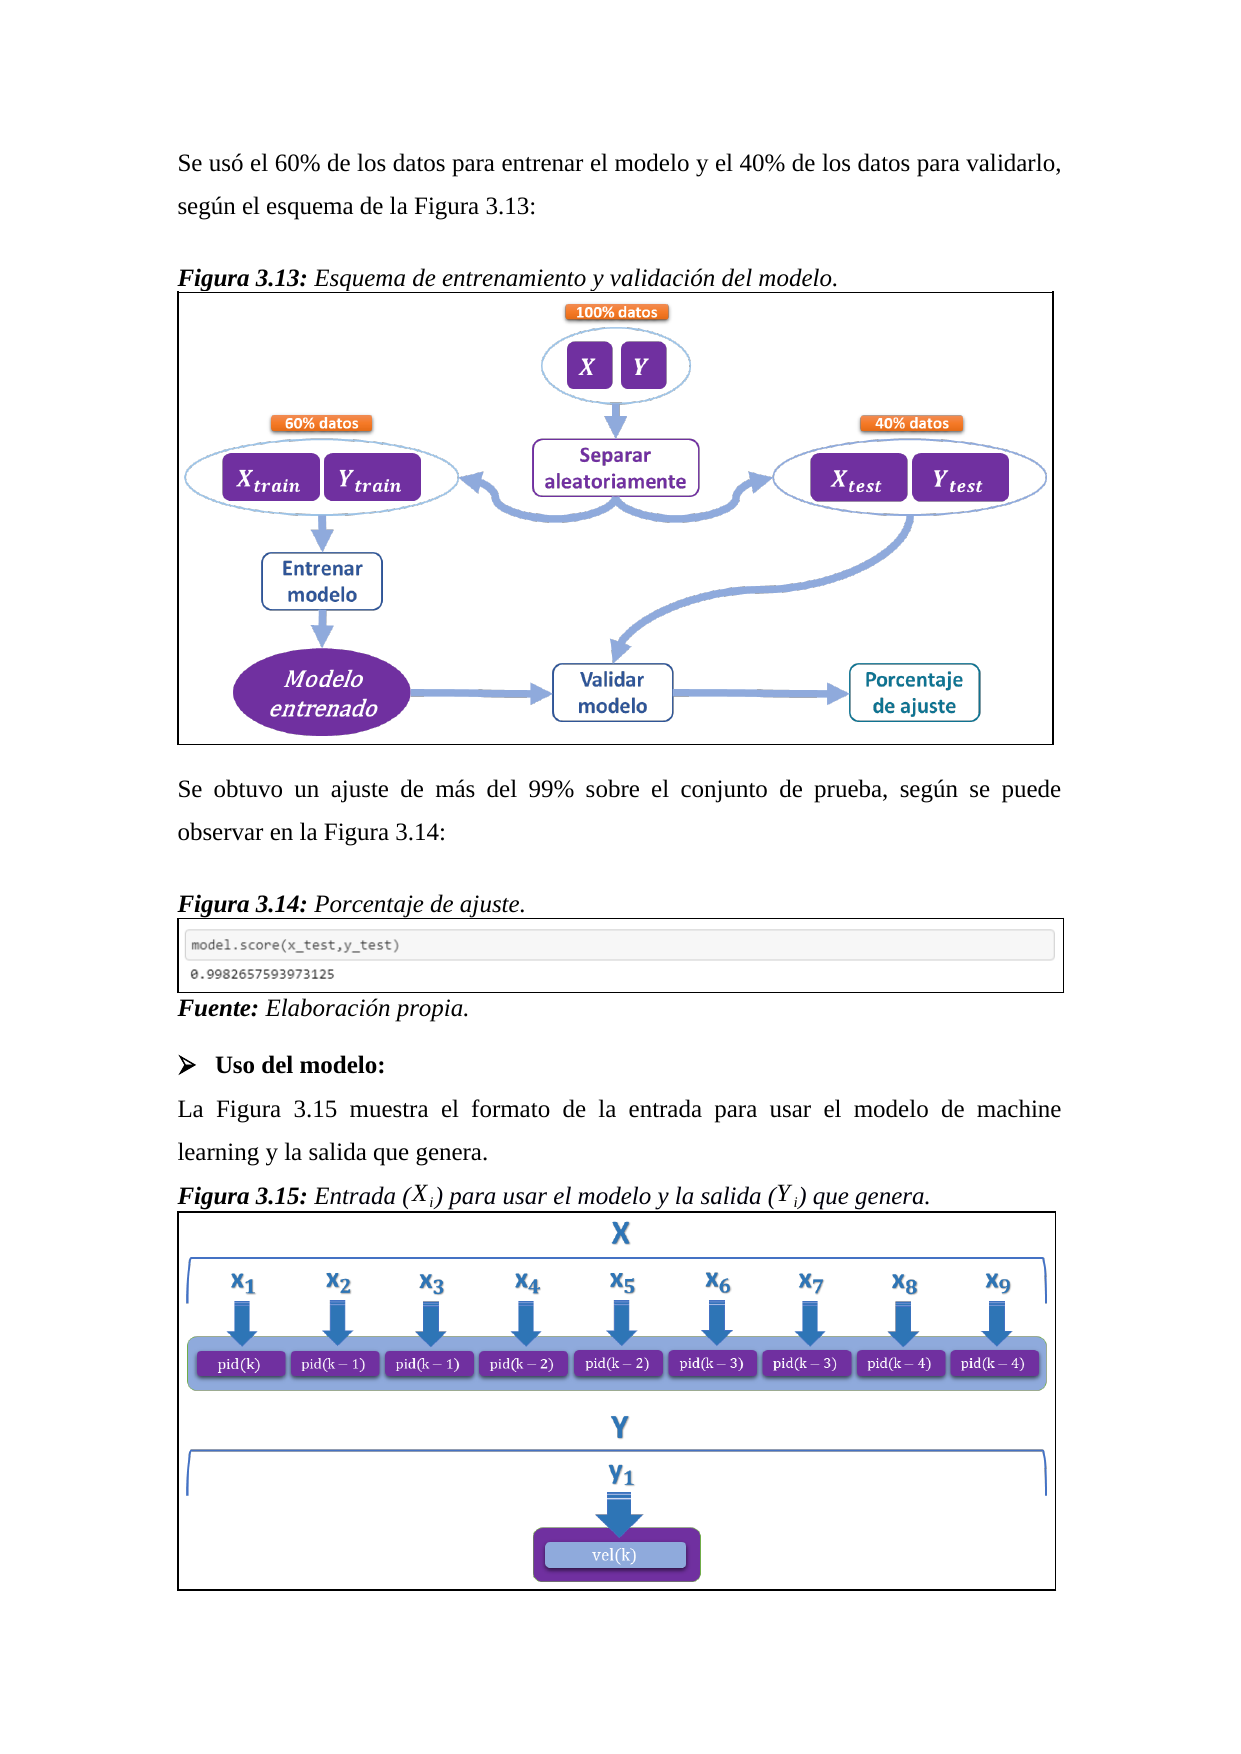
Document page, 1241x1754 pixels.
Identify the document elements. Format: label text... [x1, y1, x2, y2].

list Uso del modelo: [177, 1051, 1063, 1079]
text Figura 3.13: Esquema de entrenamiento y validación del modelo. [177, 263, 1063, 291]
picture [186, 1213, 1047, 1582]
text Fuente: Elaboración propia. [177, 993, 1063, 1022]
text Figura 3.14: Porcentaje de ajuste. [177, 889, 1063, 918]
text Figura 3.15: Entrada () para usar el modelo y la salida () que genera. [177, 1180, 1063, 1211]
text Se obtuvo un ajuste de más del 99% sobre el conjunto de prueba, según se puede observar en la Figura 3.14: [177, 774, 1063, 846]
picture [184, 293, 1047, 736]
picture [179, 919, 1063, 992]
text Se usó el 60% de los datos para entrenar el modelo y el 40% de los datos para validarlo, según el esquema de la Figura 3.13: [177, 148, 1063, 219]
text La Figura 3.15 muestra el formato de la entrada para usar el modelo de machine learning y la salida que genera. [177, 1094, 1063, 1166]
